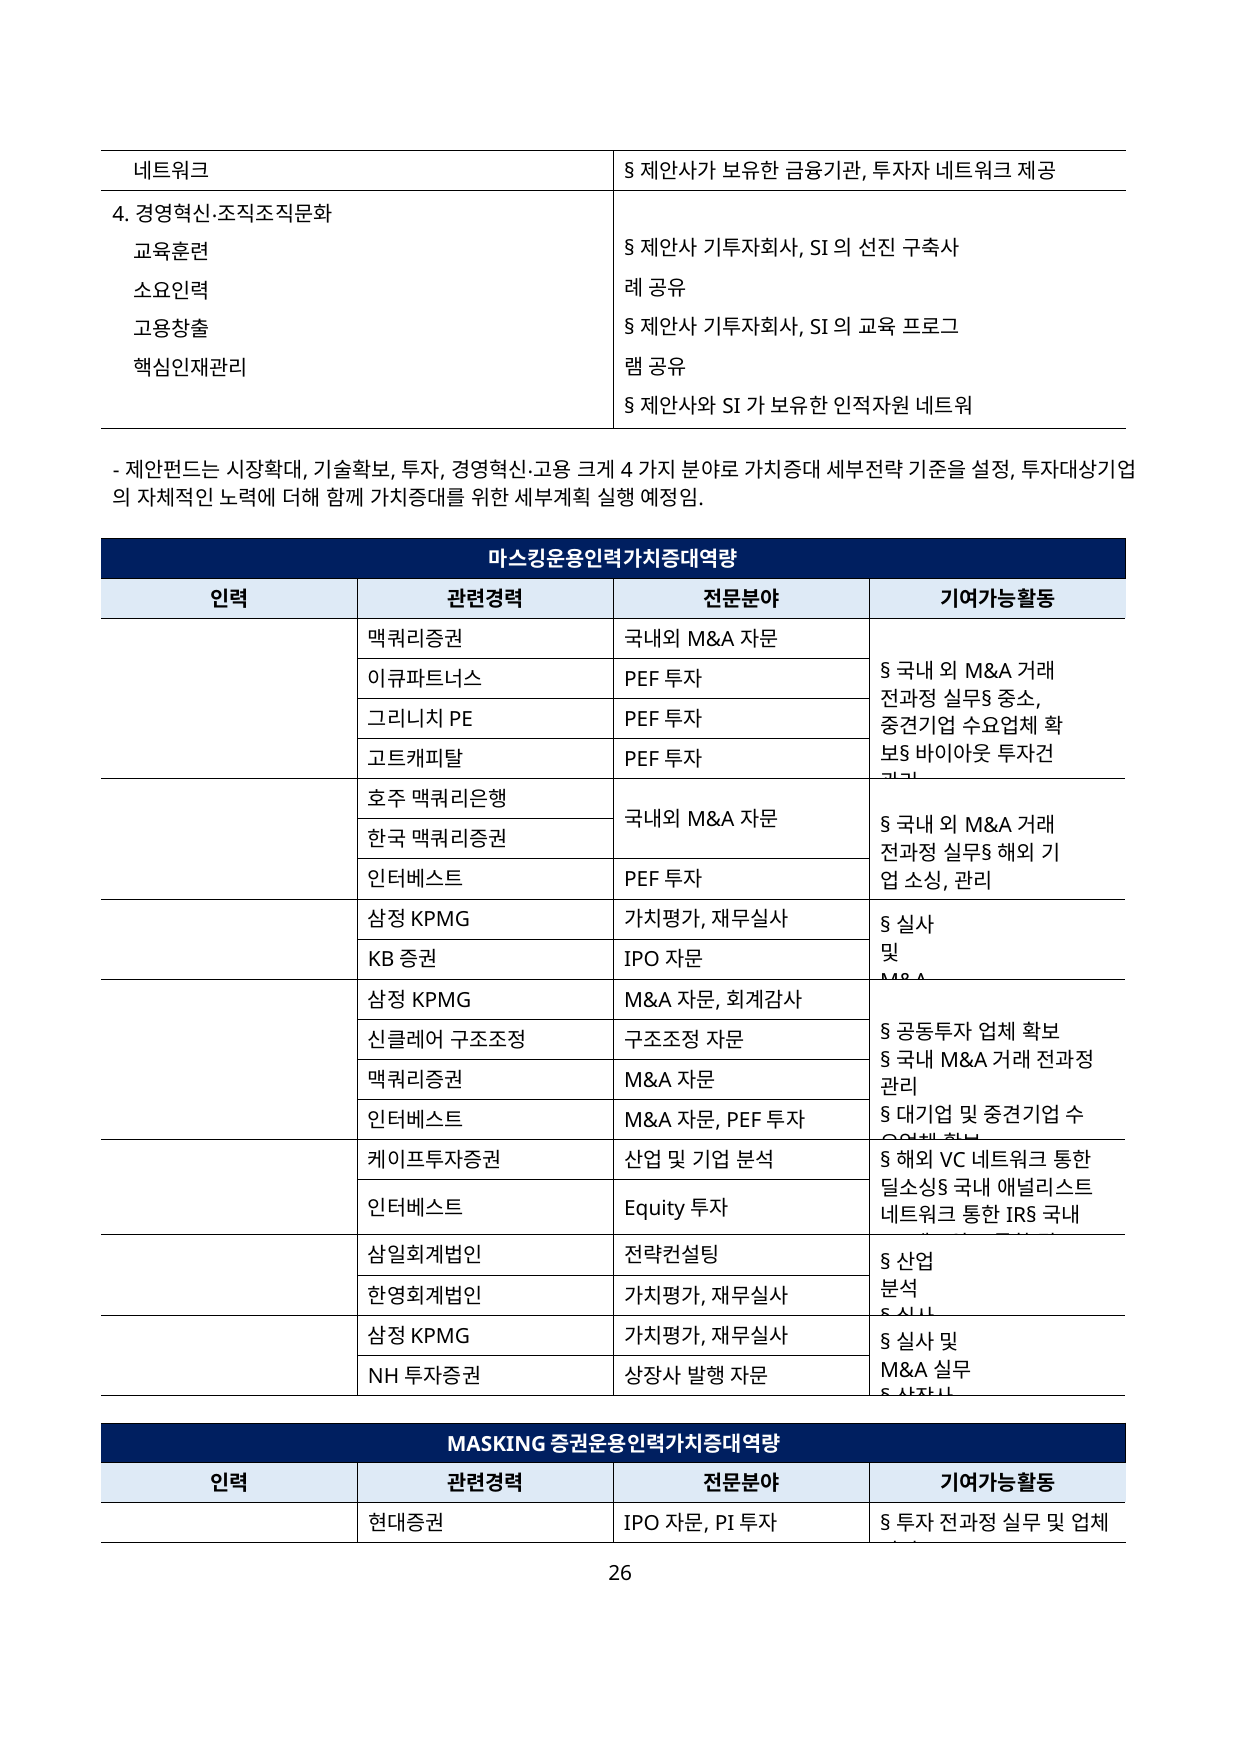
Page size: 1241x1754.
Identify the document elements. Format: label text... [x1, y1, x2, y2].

table_cell 삼정KPMG [358, 900, 613, 938]
table_cell 고트캐피탈 [358, 739, 613, 778]
table_cell 구조조정 자문 [614, 1020, 869, 1059]
text - 제안펀드는 시장확대, 기술확보, 투자, 경영혁신‧고용 크게 4 가지 분야로 가치증대 세부전략 기준을 설정, 투자대상기업의 자체적인 노력에 더해 함께 가치증대를 위한 세부계획 실행 예정임. [113, 455, 1137, 511]
table_cell [101, 1316, 357, 1395]
table_cell NH 투자증권 [358, 1356, 613, 1395]
text 26 [112, 1558, 632, 1586]
table_cell IPO 자문, PI 투자 [614, 1503, 869, 1542]
table_cell 신클레어 구조조정 [358, 1020, 613, 1059]
table_header 마스킹운용인력가치증대역량 [101, 539, 1125, 578]
table_cell [101, 1235, 357, 1314]
table_cell § 국내 외 M&A 거래 전과정 실무§ 해외 기업 소싱, 관리 [870, 778, 1126, 898]
table_cell 상장사 발행 자문 [614, 1356, 869, 1395]
table_header § 제안사가 보유한 금융기관, 투자자 네트워크 제공 [614, 151, 1126, 189]
table_cell 전략컨설팅 [614, 1235, 869, 1274]
table_cell 호주 맥쿼리은행 [358, 779, 613, 818]
table_cell 그리니치PE [358, 699, 613, 738]
table_cell § 제안사 기투자회사, SI 의 선진 구축사례 공유 § 제안사 기투자회사, SI 의 교육 프로그램 공유 § 제안사와 SI 가 보유한 인적자원 네트워크 제공 § 핵심인력 확보를 위한 투자 집행 § 경영진과 공동으로 C-level 임원 및 핵심인재 확보전략 구상 [614, 191, 1126, 428]
table_cell 인력 [101, 1463, 357, 1502]
table_cell 한국 맥쿼리증권 [358, 819, 613, 858]
table_cell 기여가능활동 [870, 579, 1126, 618]
table_cell Equity 투자 [614, 1180, 869, 1234]
table_cell § 공동투자 업체 확보 § 국내 M&A 거래 전과정 관리 § 대기업 및 중견기업 수요업체 확보 [870, 979, 1126, 1139]
table_cell § 투자 전과정 실무 및 업체 관리 [870, 1502, 1126, 1542]
table_cell IPO 자문 [614, 940, 869, 979]
table_cell [101, 619, 357, 778]
table_cell 전문분야 [614, 579, 869, 618]
table_cell M&A 자문, 회계감사 [614, 980, 869, 1019]
table_cell [101, 900, 357, 979]
table_cell 맥쿼리증권 [358, 619, 613, 658]
table_cell 인력 [101, 579, 357, 618]
table_cell 한영회계법인 [358, 1276, 613, 1314]
table_header 네트워크 [101, 151, 613, 189]
table_cell PEF 투자 [614, 739, 869, 778]
table_cell 삼정 KPMG [358, 980, 613, 1019]
table_cell 관련경력 [358, 1463, 613, 1502]
table_cell 인터베스트 [358, 859, 613, 898]
table_cell 삼정KPMG [358, 1316, 613, 1355]
table_cell 맥쿼리증권 [358, 1060, 613, 1099]
table_cell 인터베스트 [358, 1180, 613, 1234]
table_header MASKING증권운용인력가치증대역량 [101, 1424, 1125, 1462]
table_cell M&A 자문, PEF 투자 [614, 1100, 869, 1139]
table_cell [101, 1140, 357, 1234]
table_cell PEF 투자 [614, 859, 869, 898]
table_cell § 실사 및 M&A 실무§ IPO 실무 [870, 899, 1126, 979]
table_cell KB 증권 [358, 940, 613, 979]
table_cell § 실사 및 M&A 실무 § 상장사 발행 관련 실무 [870, 1315, 1126, 1395]
table_cell § 산업분석 § 실사 및 M&A 실무 [870, 1234, 1126, 1314]
table_cell 가치평가, 재무실사 [614, 1316, 869, 1355]
table_cell 삼일회계법인 [358, 1235, 613, 1274]
table_cell 현대증권 [358, 1503, 613, 1542]
table_cell 가치평가, 재무실사 [614, 900, 869, 938]
table_cell 케이프투자증권 [358, 1140, 613, 1179]
table_cell 국내외 M&A 자문 [614, 619, 869, 658]
table_cell 기여가능활동 [870, 1463, 1126, 1502]
table_cell PEF 투자 [614, 699, 869, 738]
table_cell 이큐파트너스 [358, 659, 613, 698]
table_cell § 해외 VC 네트워크 통한 딜소싱§ 국내 애널리스트 네트워크 통한 IR§ 국내 VC 네트워크 통한 딜 소싱 [870, 1139, 1126, 1234]
table_cell § 국내 외 M&A 거래 전과정 실무§ 중소, 중견기업 수요업체 확보§ 바이아웃 투자건 관리 [870, 618, 1126, 778]
table_cell 4. 경영혁신‧조직조직문화 교육훈련 소요인력 고용창출 핵심인재관리 [101, 191, 613, 428]
table_cell [101, 1503, 357, 1542]
table_cell 인터베스트 [358, 1100, 613, 1139]
table_cell 관련경력 [358, 579, 613, 618]
table_cell [101, 980, 357, 1139]
table_cell M&A 자문 [614, 1060, 869, 1099]
table_cell 국내외 M&A 자문 [614, 779, 869, 858]
table_cell [101, 779, 357, 898]
table_cell 가치평가, 재무실사 [614, 1276, 869, 1314]
table_cell 산업 및 기업 분석 [614, 1140, 869, 1179]
table_cell 전문분야 [614, 1463, 869, 1502]
table_cell PEF 투자 [614, 659, 869, 698]
